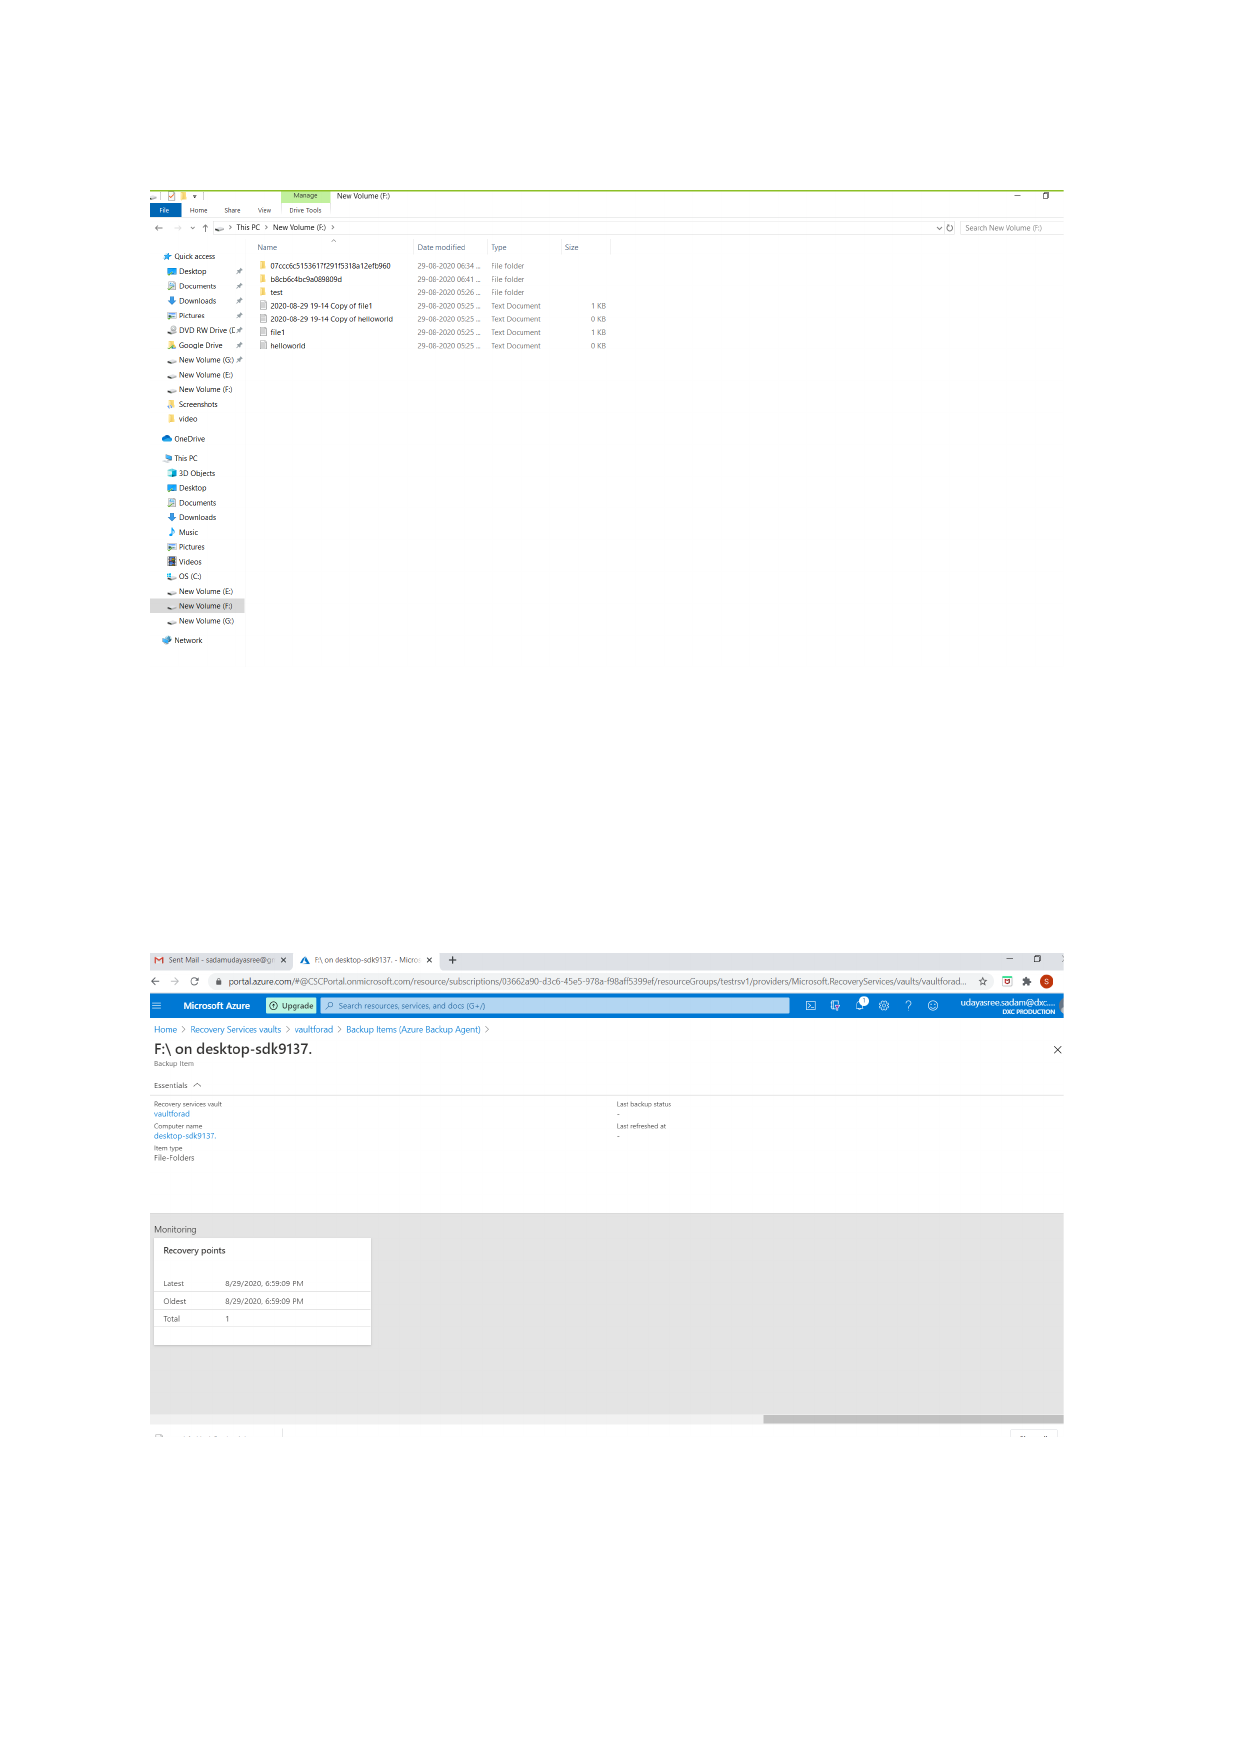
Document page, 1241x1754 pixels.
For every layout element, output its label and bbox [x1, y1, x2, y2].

picture [150, 953, 1064, 1437]
picture [150, 190, 1064, 667]
